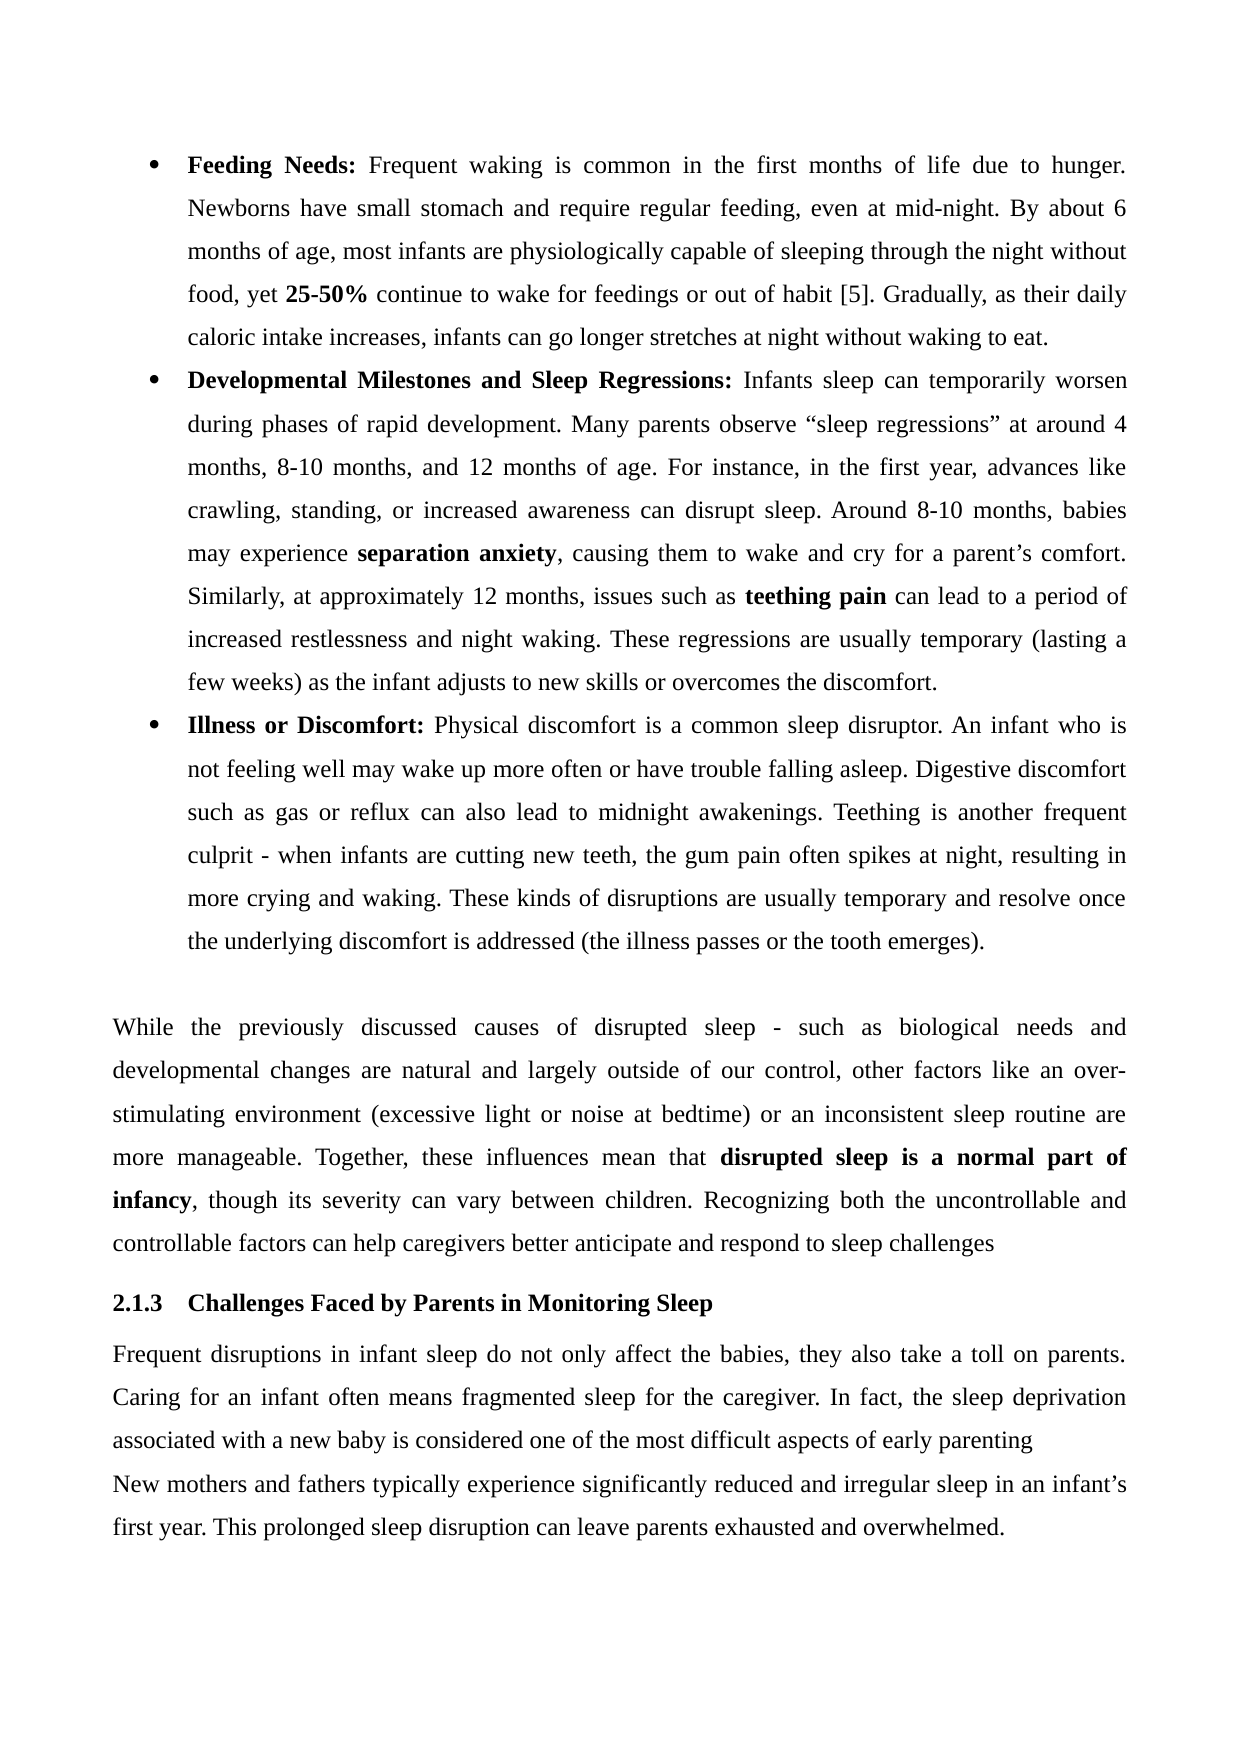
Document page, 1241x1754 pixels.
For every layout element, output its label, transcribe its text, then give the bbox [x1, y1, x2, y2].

subtitle Challenges Faced by Parents in Monitoring Sleep [112, 1288, 1128, 1317]
list Feeding Needs: Frequent waking is common in the first months of life due to hunger. Newborns have small stomach and require regular feeding, even at mid-night. By about 6 months of age, most infants are physiologically capable of sleeping through the night without food, yet 25-50% continue to wake for feedings or out of habit [5]. Gradually, as their daily caloric intake increases, infants can go longer stretches at night without waking to eat. [150, 150, 1128, 351]
text Frequent disruptions in infant sleep do not only affect the babies, they also take a toll on parents. Caring for an infant often means fragmented sleep for the caregiver. In fact, the sleep deprivation associated with a new baby is considered one of the most difficult aspects of early parenting [112, 1339, 1128, 1454]
list Developmental Milestones and Sleep Regressions: Infants sleep can temporarily worsen during phases of rapid development. Many parents observe “sleep regressions” at around 4 months, 8-10 months, and 12 months of age. For instance, in the first year, advances like crawling, standing, or increased awareness can disrupt sleep. Around 8-10 months, babies may experience separation anxiety, causing them to wake and cry for a parent’s comfort. Similarly, at approximately 12 months, issues such as teething pain can lead to a period of increased restlessness and night waking. These regressions are usually temporary (lasting a few weeks) as the infant adjusts to new skills or overcomes the discomfort. [150, 366, 1128, 696]
text While the previously discussed causes of disrupted sleep - such as biological needs and developmental changes are natural and largely outside of our control, other factors like an over-stimulating environment (excessive light or noise at bedtime) or an inconsistent sleep routine are more manageable. Together, these influences mean that disrupted sleep is a normal part of infancy, though its severity can vary between children. Recognizing both the uncontrollable and controllable factors can help caregivers better anticipate and respond to sleep challenges [112, 1012, 1128, 1257]
text New mothers and fathers typically experience significantly reduced and irregular sleep in an infant’s first year. This prolonged sleep disruption can leave parents exhausted and overwhelmed. [112, 1469, 1128, 1541]
list Illness or Discomfort: Physical discomfort is a common sleep disruptor. An infant who is not feeling well may wake up more often or have trouble falling asleep. Digestive discomfort such as gas or reflux can also lead to midnight awakenings. Teething is another frequent culprit - when infants are cutting new teeth, the gum pain often spikes at night, resulting in more crying and waking. These kinds of disruptions are usually temporary and resolve once the underlying discomfort is addressed (the illness passes or the tooth emerges). [150, 711, 1128, 955]
